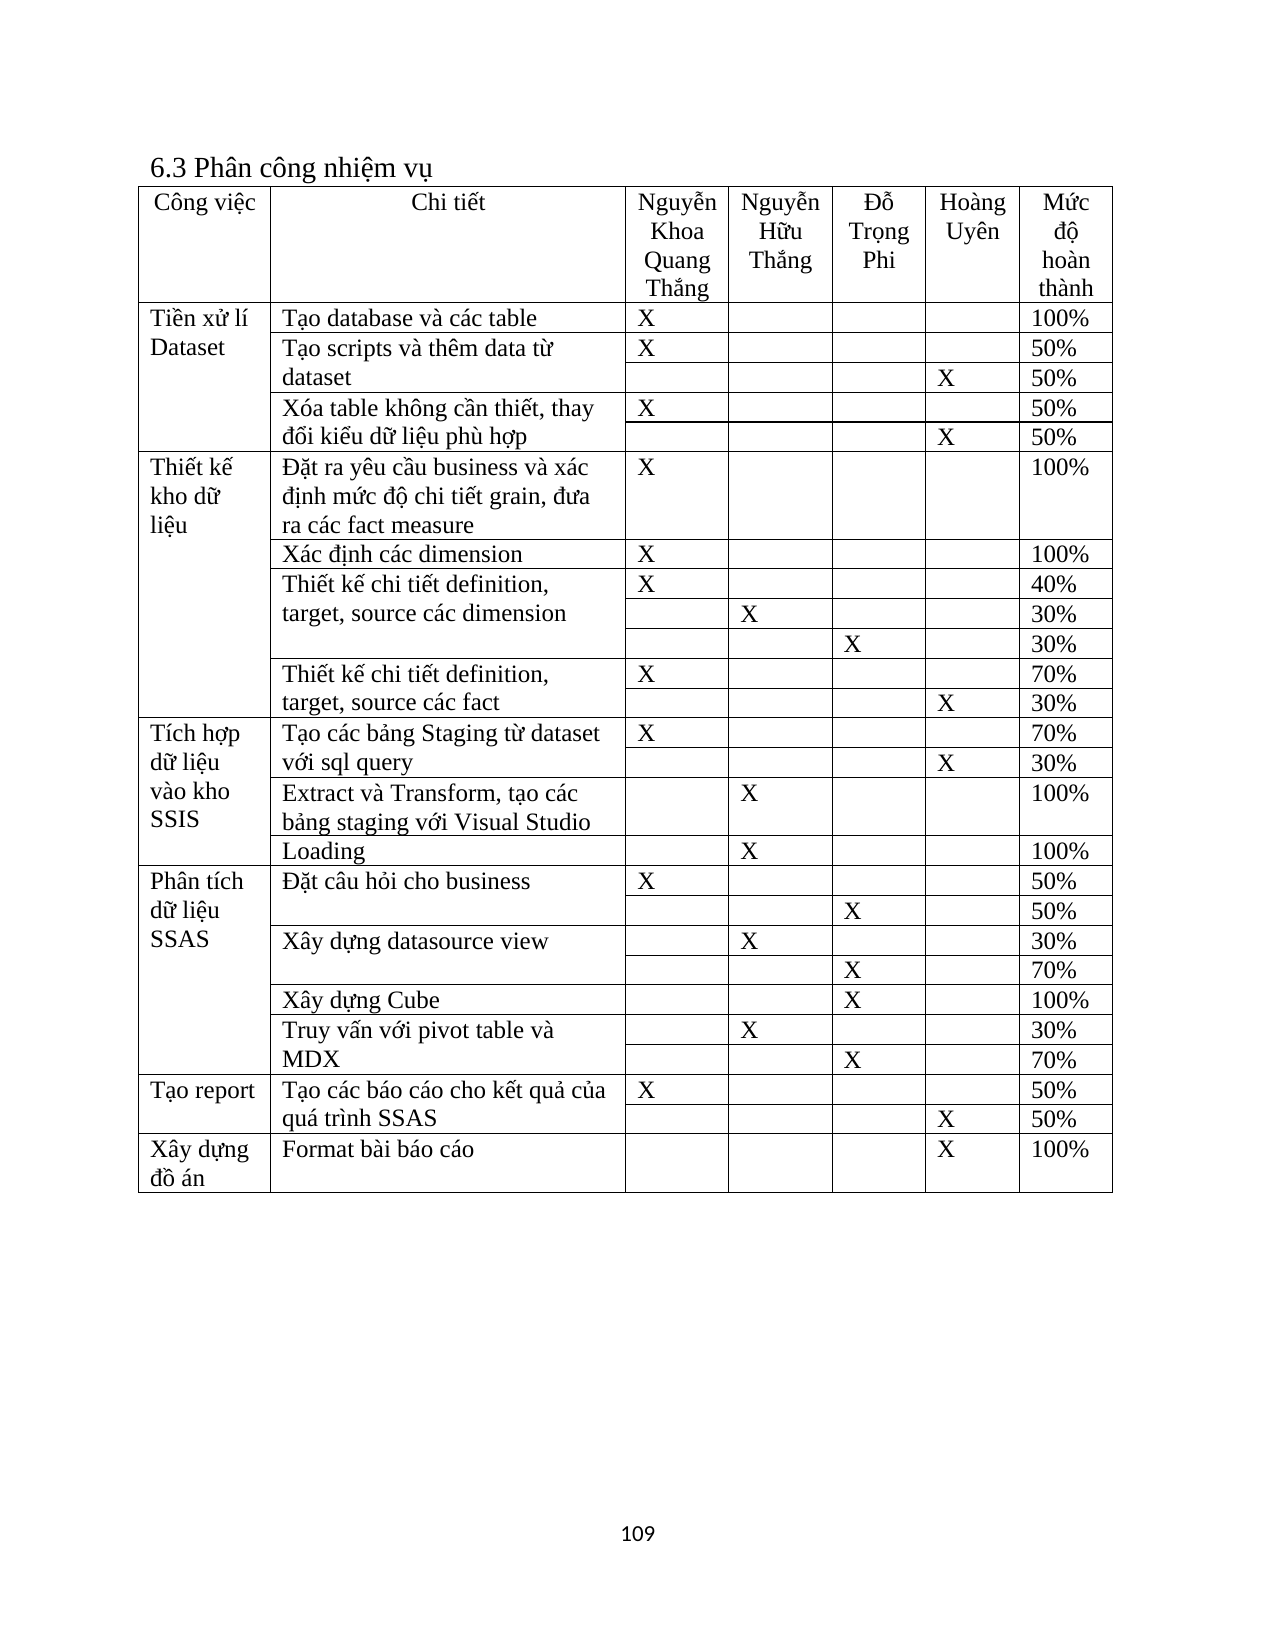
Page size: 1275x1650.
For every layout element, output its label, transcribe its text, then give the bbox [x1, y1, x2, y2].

table_cell [833, 569, 925, 598]
table_cell X [626, 569, 728, 598]
table_cell 50% [1020, 896, 1112, 925]
table_cell 30% [1020, 689, 1112, 717]
table_cell 100% [1020, 985, 1112, 1014]
table_cell [926, 1075, 1019, 1103]
table_cell [626, 423, 728, 451]
table_cell X [833, 629, 925, 658]
table_cell X [926, 689, 1019, 717]
table_cell X [626, 866, 728, 895]
table_cell 100% [1020, 836, 1112, 865]
table_cell [833, 1105, 925, 1133]
table_cell [833, 836, 925, 865]
table_header Hoàng Uyên [926, 187, 1019, 302]
table_cell 100% [1020, 778, 1112, 835]
table_header Công việc [139, 187, 270, 302]
table_cell [833, 363, 925, 392]
table_cell X [729, 778, 832, 835]
table_cell [833, 599, 925, 628]
table_cell [626, 629, 728, 658]
table_cell 30% [1020, 1015, 1112, 1044]
table_cell [729, 363, 832, 392]
table_cell Thiết kế kho dữ liệu [139, 452, 270, 717]
table_cell Đặt câu hỏi cho business [271, 866, 625, 925]
table_cell 70% [1020, 659, 1112, 687]
table_cell X [833, 896, 925, 925]
table_cell [729, 423, 832, 451]
table_header Nguyễn Hữu Thắng [729, 187, 832, 302]
table_cell [626, 985, 728, 1014]
table_cell X [926, 1134, 1019, 1192]
table_cell 50% [1020, 423, 1112, 451]
table_cell Tạo các bảng Staging từ dataset với sql query [271, 718, 625, 777]
table_cell X [729, 836, 832, 865]
table_cell [626, 778, 728, 835]
table_cell [926, 956, 1019, 984]
table_cell 30% [1020, 748, 1112, 777]
table_cell 50% [1020, 333, 1112, 362]
table_cell [626, 363, 728, 392]
table_cell [926, 718, 1019, 747]
table_cell [626, 836, 728, 865]
table_cell X [626, 540, 728, 568]
table_cell 50% [1020, 1105, 1112, 1133]
table_cell [729, 748, 832, 777]
subtitle 6.3 Phân công nhiệm vụ [150, 150, 1125, 183]
table_cell 100% [1020, 540, 1112, 568]
table_cell [729, 393, 832, 421]
table_cell [926, 1015, 1019, 1044]
table_cell [729, 956, 832, 984]
table_cell [926, 569, 1019, 598]
table_cell Tạo report [139, 1075, 270, 1133]
table_cell X [626, 303, 728, 332]
table_cell X [926, 1105, 1019, 1133]
table_cell 50% [1020, 393, 1112, 421]
table_cell Tích hợp dữ liệu vào kho SSIS [139, 718, 270, 865]
table_cell [729, 1105, 832, 1133]
table_cell Xây dựng đồ án [139, 1134, 270, 1192]
table_cell [833, 423, 925, 451]
table_cell [926, 896, 1019, 925]
table_cell [626, 1015, 728, 1044]
table_cell 30% [1020, 629, 1112, 658]
table_cell [729, 569, 832, 598]
table_cell 70% [1020, 956, 1112, 984]
table_cell 50% [1020, 1075, 1112, 1103]
table_cell Tạo database và các table [271, 303, 625, 332]
table_cell 100% [1020, 1134, 1112, 1192]
table_cell [833, 926, 925, 954]
table_cell [926, 599, 1019, 628]
table_cell 50% [1020, 363, 1112, 392]
table_cell Thiết kế chi tiết definition, target, source các fact [271, 659, 625, 717]
table_cell [626, 1134, 728, 1192]
table_cell [729, 866, 832, 895]
table_cell [833, 689, 925, 717]
table_cell Đặt ra yêu cầu business và xác định mức độ chi tiết grain, đưa ra các fact measure [271, 452, 625, 538]
table_cell X [833, 956, 925, 984]
table_cell Thiết kế chi tiết definition, target, source các dimension [271, 569, 625, 658]
table_cell 30% [1020, 926, 1112, 954]
table_cell [729, 333, 832, 362]
table_cell X [626, 393, 728, 421]
table_cell [833, 1075, 925, 1103]
table_cell X [626, 659, 728, 687]
table_cell [926, 452, 1019, 538]
table_cell [626, 1105, 728, 1133]
table_cell [626, 748, 728, 777]
table_cell [926, 303, 1019, 332]
table_cell 70% [1020, 1045, 1112, 1074]
table_cell X [626, 452, 728, 538]
table_header Chi tiết [271, 187, 625, 302]
table_cell 30% [1020, 599, 1112, 628]
table_cell [626, 956, 728, 984]
table_cell [833, 393, 925, 421]
table_cell [626, 926, 728, 954]
table_cell 100% [1020, 452, 1112, 538]
table_cell [833, 718, 925, 747]
table_cell Extract và Transform, tạo các bảng staging với Visual Studio [271, 778, 625, 835]
table_cell Format bài báo cáo [271, 1134, 625, 1192]
table_cell [729, 689, 832, 717]
table_cell [926, 866, 1019, 895]
table_cell [926, 333, 1019, 362]
table_cell X [729, 926, 832, 954]
table_cell [926, 778, 1019, 835]
table_cell [833, 1015, 925, 1044]
table_cell [729, 540, 832, 568]
table_cell [729, 1075, 832, 1103]
table_cell X [729, 599, 832, 628]
table_cell [626, 599, 728, 628]
table_cell [729, 985, 832, 1014]
table_cell 40% [1020, 569, 1112, 598]
table_cell [833, 866, 925, 895]
table_cell [833, 452, 925, 538]
table_cell X [926, 423, 1019, 451]
table_cell [729, 718, 832, 747]
table_cell [833, 540, 925, 568]
table_cell [926, 926, 1019, 954]
table_cell [729, 303, 832, 332]
table_cell Xác định các dimension [271, 540, 625, 568]
table_cell [926, 540, 1019, 568]
table_cell [926, 659, 1019, 687]
table_header Mức độ hoàn thành [1020, 187, 1112, 302]
table_cell [729, 629, 832, 658]
table_cell Phân tích dữ liệu SSAS [139, 866, 270, 1074]
table_cell [626, 689, 728, 717]
table_cell [833, 303, 925, 332]
table_cell [833, 748, 925, 777]
table_cell Xây dựng Cube [271, 985, 625, 1014]
table_cell [626, 896, 728, 925]
table_cell 70% [1020, 718, 1112, 747]
table_cell [926, 836, 1019, 865]
table_cell Truy vấn với pivot table và MDX [271, 1015, 625, 1074]
table_cell X [729, 1015, 832, 1044]
table_cell X [926, 748, 1019, 777]
table_cell [926, 1045, 1019, 1074]
table_cell X [833, 1045, 925, 1074]
table_cell [729, 896, 832, 925]
table_cell [729, 1134, 832, 1192]
table_cell X [626, 333, 728, 362]
table_cell X [626, 1075, 728, 1103]
table_cell Loading [271, 836, 625, 865]
table_cell [833, 659, 925, 687]
table_cell [926, 985, 1019, 1014]
table_cell Tạo các báo cáo cho kết quả của quá trình SSAS [271, 1075, 625, 1133]
table_cell Tiền xử lí Dataset [139, 303, 270, 451]
table_cell [926, 393, 1019, 421]
table_cell Xóa table không cần thiết, thay đổi kiểu dữ liệu phù hợp [271, 393, 625, 451]
table_cell [833, 333, 925, 362]
table_cell [729, 659, 832, 687]
table_cell Tạo scripts và thêm data từ dataset [271, 333, 625, 392]
table_cell 100% [1020, 303, 1112, 332]
table_cell X [833, 985, 925, 1014]
table_cell [729, 1045, 832, 1074]
table_header Nguyễn Khoa Quang Thắng [626, 187, 728, 302]
table_cell 50% [1020, 866, 1112, 895]
table_cell Xây dựng datasource view [271, 926, 625, 984]
table_cell [833, 1134, 925, 1192]
table_cell X [626, 718, 728, 747]
table_header Đỗ Trọng Phi [833, 187, 925, 302]
table_cell [926, 629, 1019, 658]
table_cell [729, 452, 832, 538]
table_cell [833, 778, 925, 835]
table_cell X [926, 363, 1019, 392]
table_cell [626, 1045, 728, 1074]
